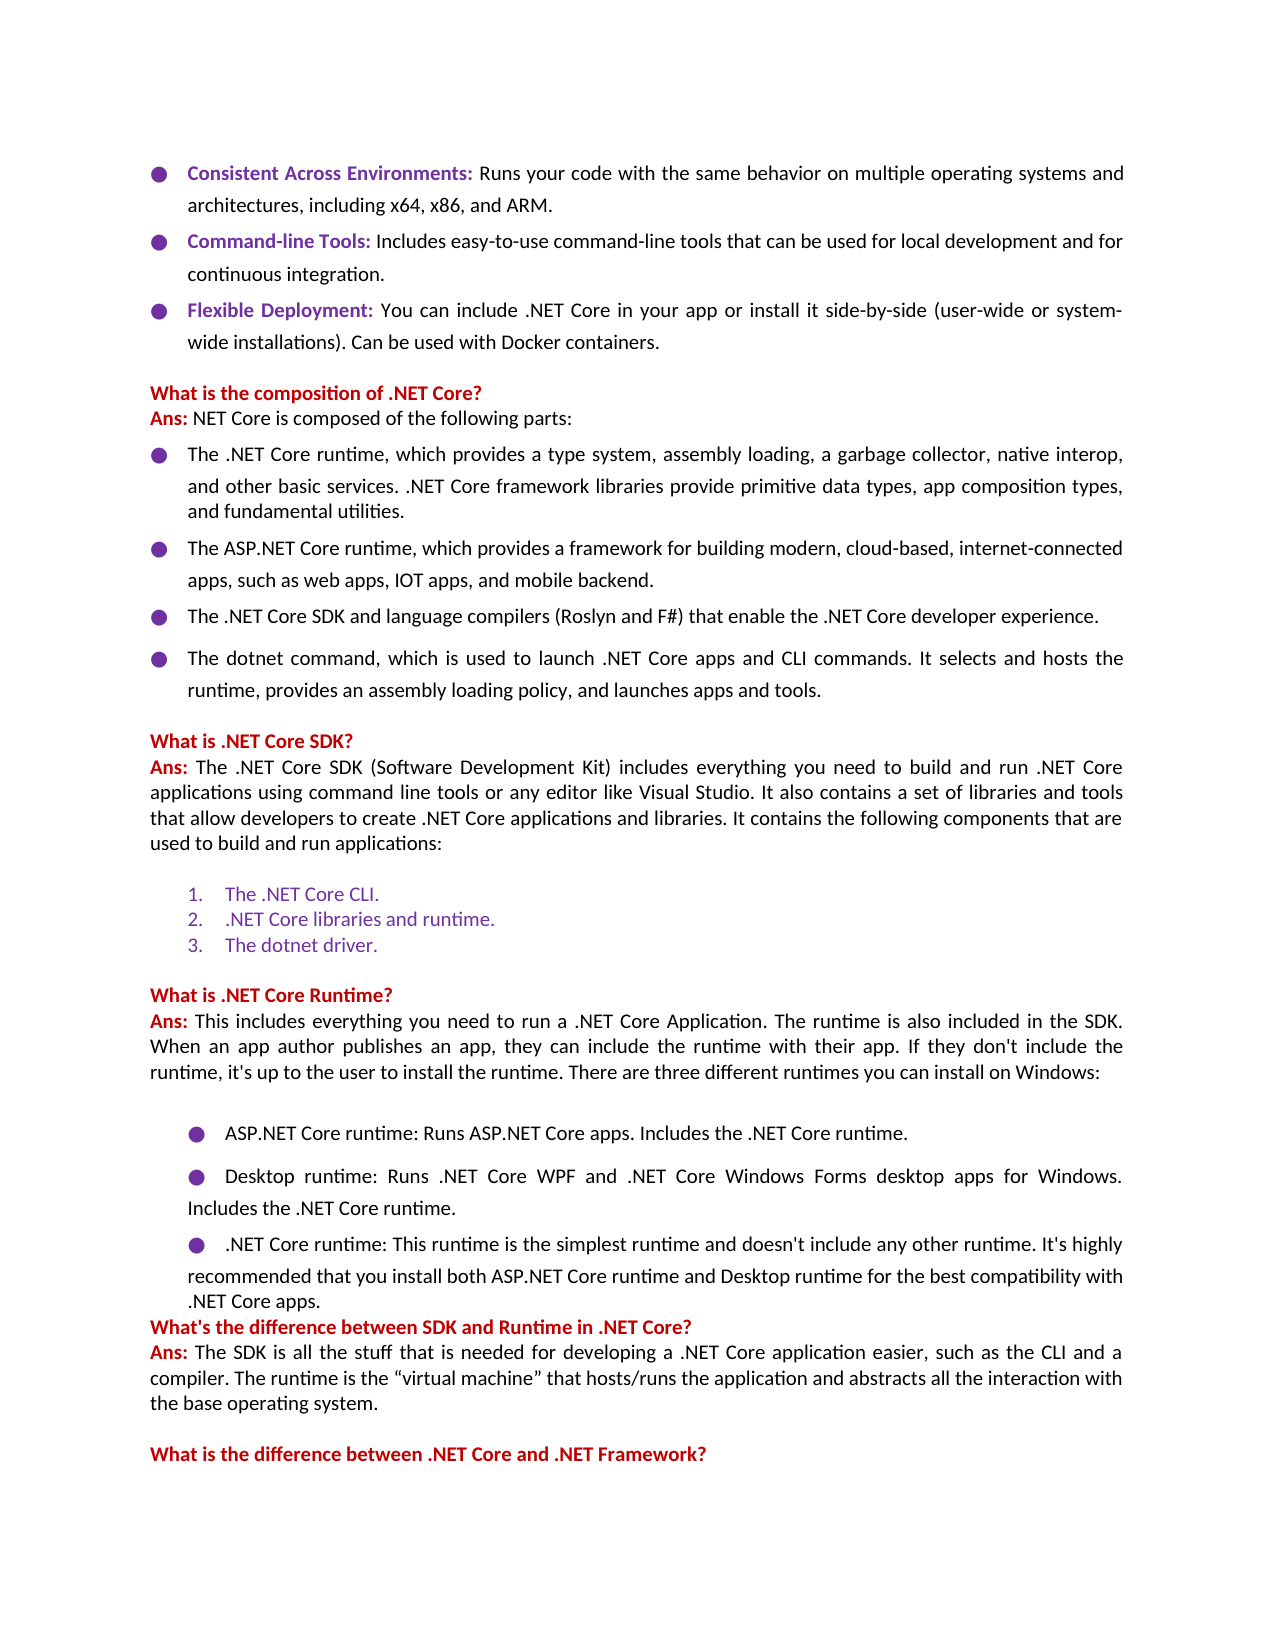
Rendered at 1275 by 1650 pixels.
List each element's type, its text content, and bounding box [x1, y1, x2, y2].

list .NET Core libraries and runtime. [187, 906, 1125, 932]
text What is .NET Core Runtime? [150, 983, 1125, 1008]
text What is the difference between .NET Core and .NET Framework? [150, 1441, 1125, 1467]
text Ans: The SDK is all the stuff that is needed for developing a .NET Core application easier, such as the CLI and a compiler. The runtime is the “virtual machine” that hosts/runs the application and abstracts all the interaction with the base operating system. [150, 1339, 1125, 1416]
list The .NET Core SDK and language compilers (Roslyn and F#) that enable the .NET Core developer experience. [150, 592, 1125, 635]
list ASP.NET Core runtime: Runs ASP.NET Core apps. Includes the .NET Core runtime. [187, 1110, 1125, 1152]
list Flexible Deployment: You can include .NET Core in your app or install it side-by-side (user-wide or system-wide installations). Can be used with Docker containers. [150, 286, 1125, 354]
list Command-line Tools: Includes easy-to-use command-line tools that can be used for local development and for continuous integration. [150, 218, 1125, 286]
list Desktop runtime: Runs .NET Core WPF and .NET Core Windows Forms desktop apps for Windows. Includes the .NET Core runtime. [187, 1152, 1125, 1221]
list The .NET Core CLI. [187, 881, 1125, 906]
text Ans: This includes everything you need to run a .NET Core Application. The runtime is also included in the SDK. When an app author publishes an app, they can include the runtime with their app. If they don't include the runtime, it's up to the user to install the runtime. There are three different runtimes you can install on Windows: [150, 1008, 1125, 1084]
list The ASP.NET Core runtime, which provides a framework for building modern, cloud-based, internet-connected apps, such as web apps, IOT apps, and mobile backend. [150, 524, 1125, 592]
list The .NET Core runtime, which provides a type system, assembly loading, a garbage collector, native interop, and other basic services. .NET Core framework libraries provide primitive data types, app composition types, and fundamental utilities. [150, 431, 1125, 524]
text What's the difference between SDK and Runtime in .NET Core? [150, 1314, 1125, 1339]
text Ans: The .NET Core SDK (Software Development Kit) includes everything you need to build and run .NET Core applications using command line tools or any editor like Visual Studio. It also contains a set of libraries and tools that allow developers to create .NET Core applications and libraries. It contains the following components that are used to build and run applications: [150, 754, 1125, 856]
list Consistent Across Environments: Runs your code with the same behavior on multiple operating systems and architectures, including x64, x86, and ARM. [150, 150, 1125, 218]
list The dotnet command, which is used to launch .NET Core apps and CLI commands. It selects and hosts the runtime, provides an assembly loading policy, and launches apps and tools. [150, 635, 1125, 703]
list .NET Core runtime: This runtime is the simplest runtime and doesn't include any other runtime. It's highly recommended that you install both ASP.NET Core runtime and Desktop runtime for the best compatibility with .NET Core apps. [187, 1221, 1125, 1314]
text What is .NET Core SDK? [150, 728, 1125, 754]
text Ans: NET Core is composed of the following parts: [150, 405, 1125, 431]
text What is the composition of .NET Core? [150, 380, 1125, 405]
list The dotnet driver. [187, 932, 1125, 957]
